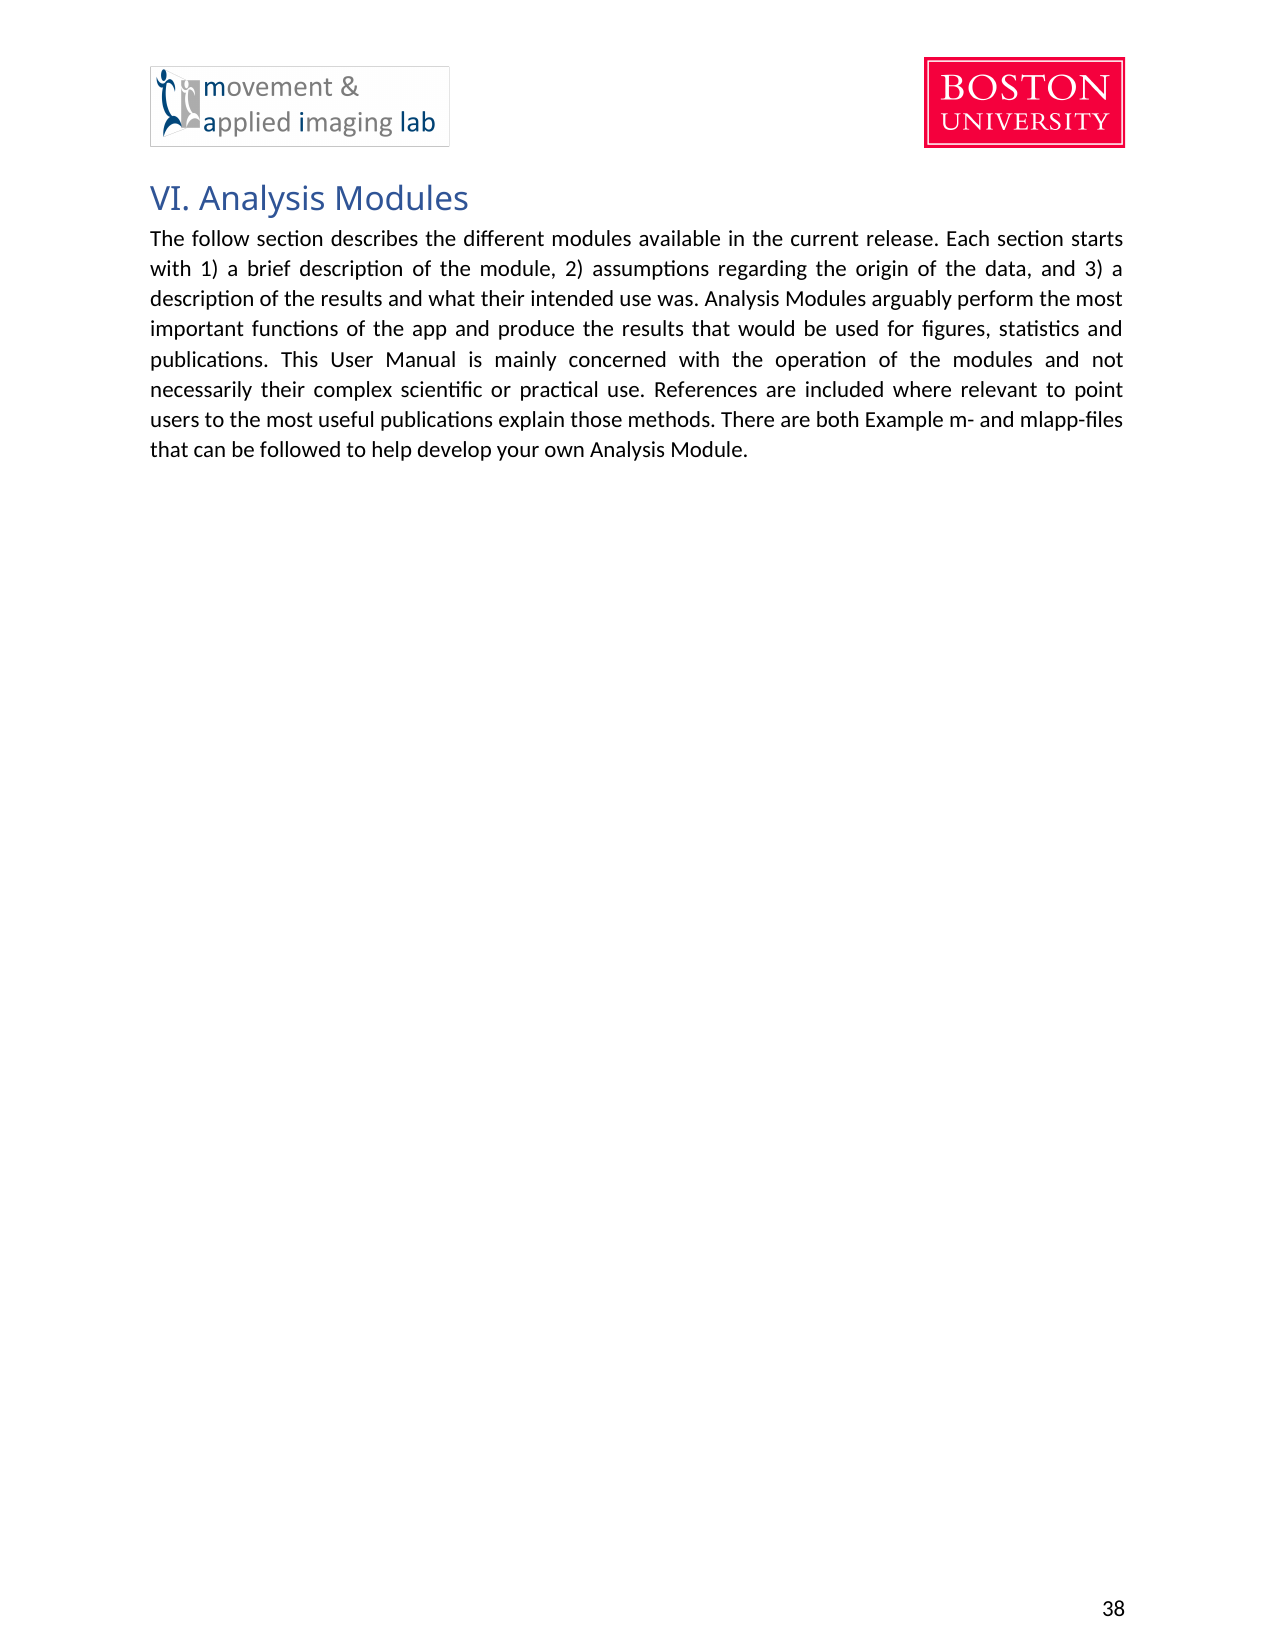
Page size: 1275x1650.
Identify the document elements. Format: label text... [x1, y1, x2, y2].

text The follow section describes the different modules available in the current release. Each section starts with 1) a brief description of the module, 2) assumptions regarding the origin of the data, and 3) a description of the results and what their intended use was. Analysis Modules arguably perform the most important functions of the app and produce the results that would be used for figures, statistics and publications. This User Manual is mainly concerned with the operation of the modules and not necessarily their complex scientific or practical use. References are included where relevant to point users to the most useful publications explain those methods. There are both Example m- and mlapp-files that can be followed to help develop your own Analysis Module. [150, 224, 1125, 463]
picture [150, 59, 459, 157]
subtitle VI. Analysis Modules [150, 175, 1125, 220]
picture [924, 57, 1125, 148]
